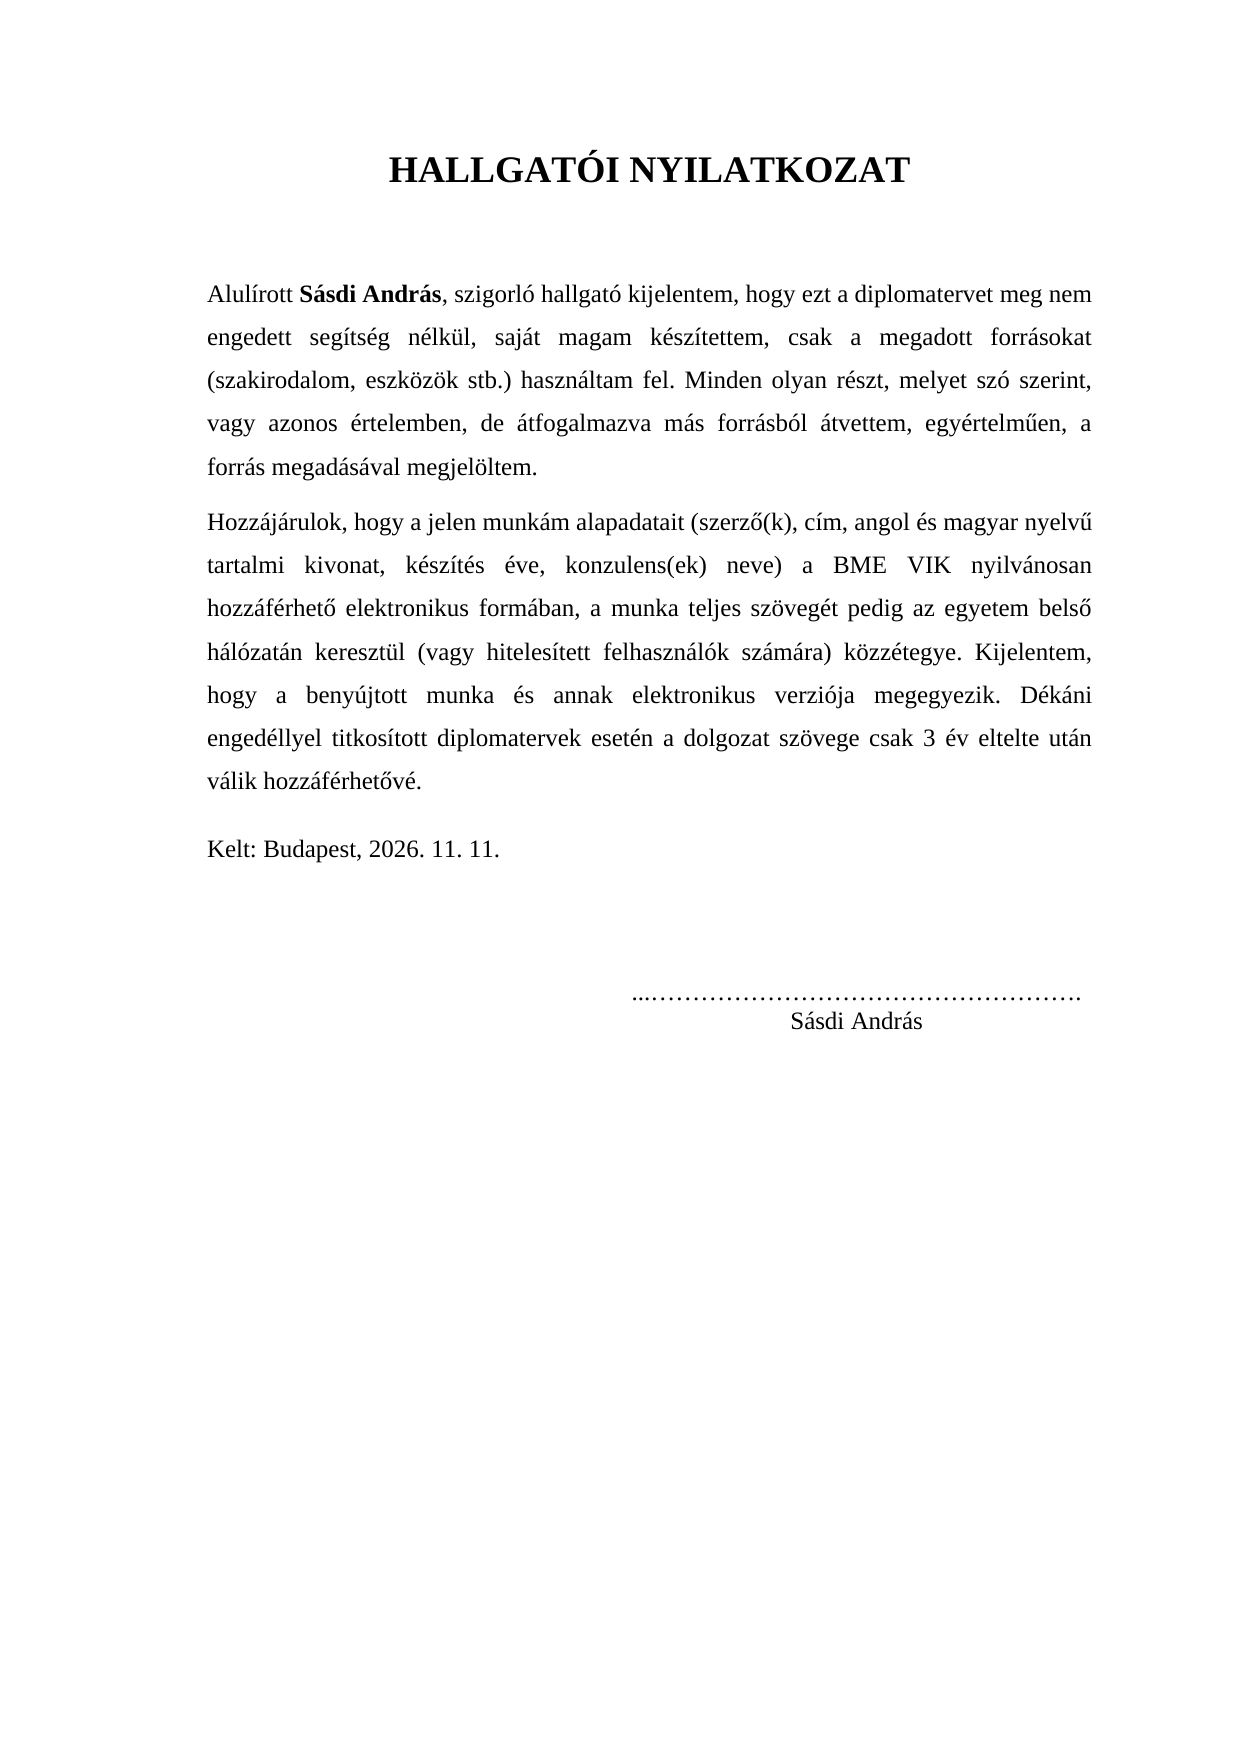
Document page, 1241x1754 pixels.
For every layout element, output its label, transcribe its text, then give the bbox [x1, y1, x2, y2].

text Kelt: Budapest, 2025. 12. 01. [207, 834, 1092, 863]
text ...……………………………………………. [591, 977, 1092, 1006]
text Hozzájárulok, hogy a jelen munkám alapadatait (szerző(k), cím, angol és magyar nyelvű tartalmi kivonat, készítés éve, konzulens(ek) neve) a BME VIK nyilvánosan hozzáférhető elektronikus formában, a munka teljes szövegét pedig az egyetem belső hálózatán keresztül (vagy hitelesített felhasználók számára) közzétegye. Kijelentem, hogy a benyújtott munka és annak elektronikus verziója megegyezik. Dékáni engedéllyel titkosított diplomatervek esetén a dolgozat szövege csak 3 év eltelte után válik hozzáférhetővé. [207, 507, 1092, 795]
text Sásdi András [591, 1006, 1092, 1035]
text Alulírott Sásdi András, szigorló hallgató kijelentem, hogy ezt a diplomatervet meg nem engedett segítség nélkül, saját magam készítettem, csak a megadott forrásokat (szakirodalom, eszközök stb.) használtam fel. Minden olyan részt, melyet szó szerint, vagy azonos értelemben, de átfogalmazva más forrásból átvettem, egyértelműen, a forrás megadásával megjelöltem. [207, 279, 1092, 480]
text Hallgatói nyilatkozat [207, 148, 1092, 191]
